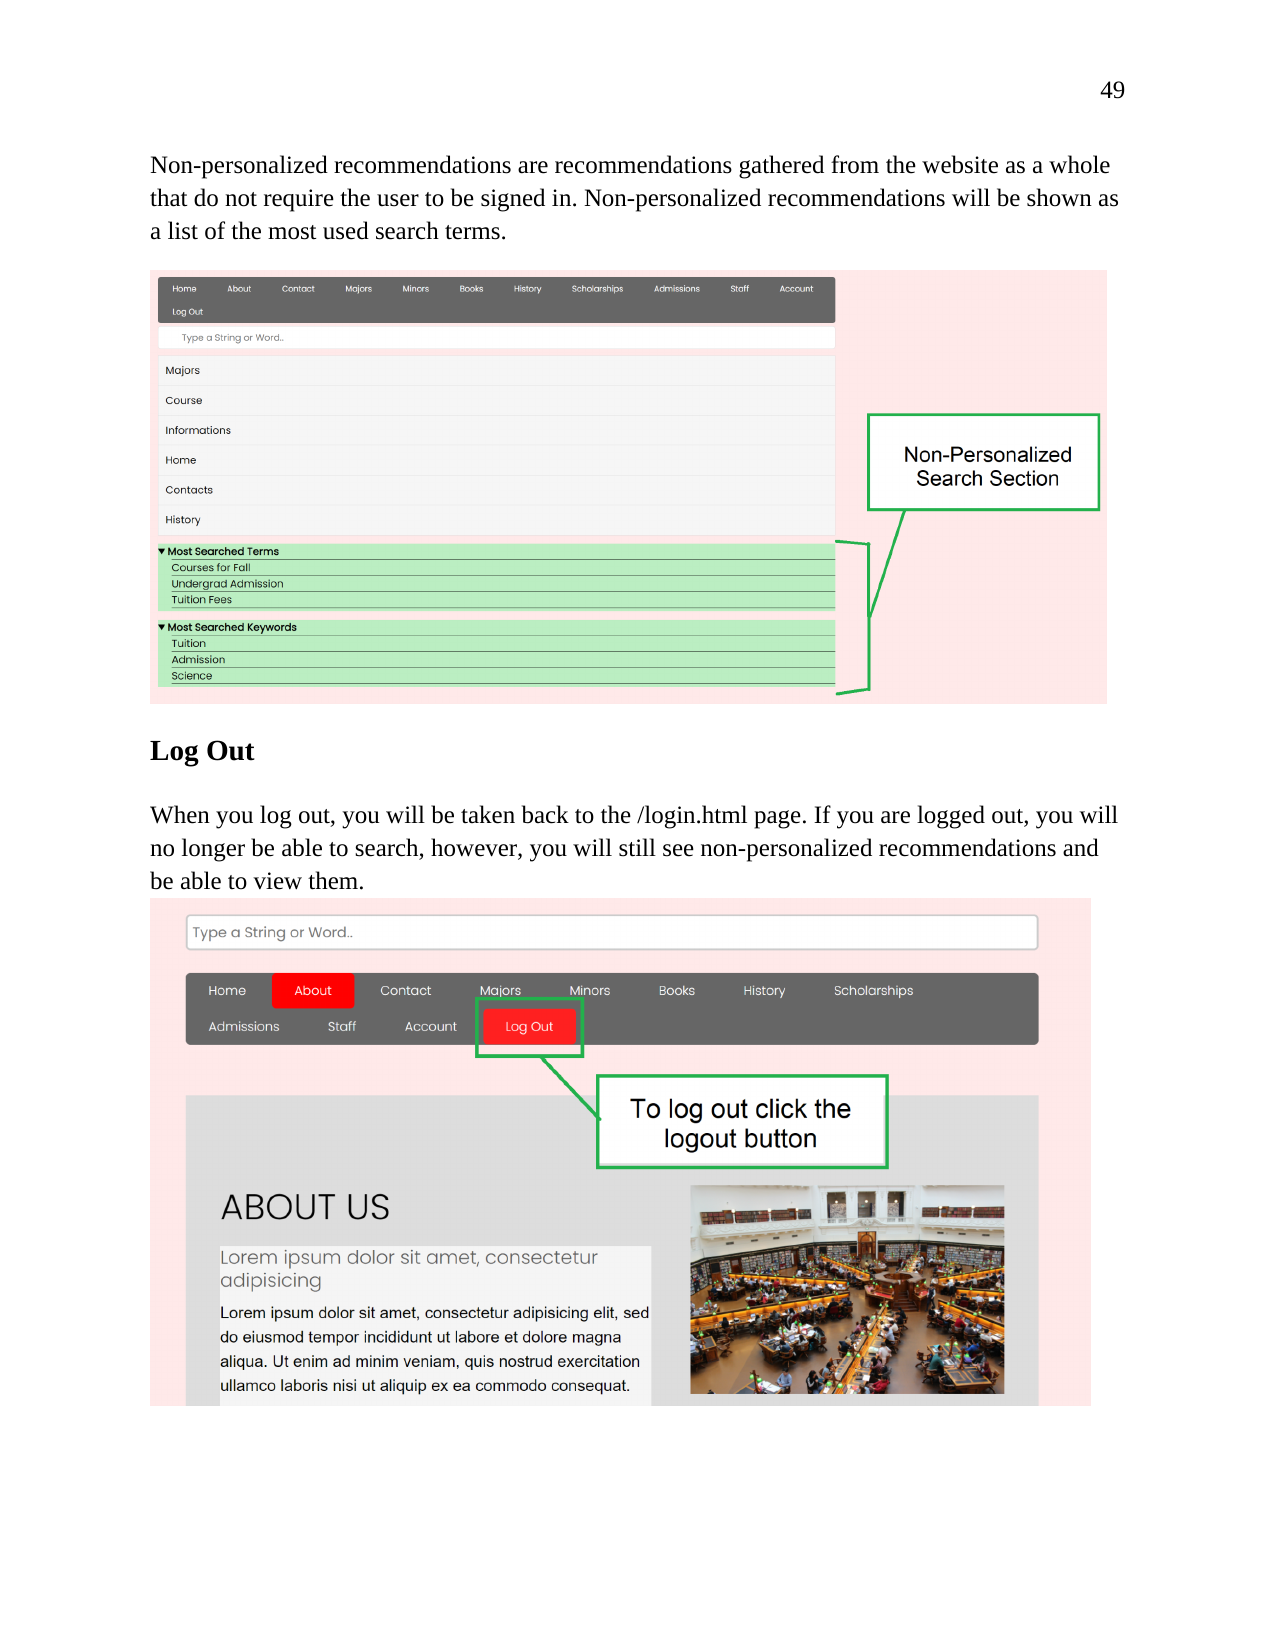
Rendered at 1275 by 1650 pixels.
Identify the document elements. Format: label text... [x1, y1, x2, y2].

picture [150, 898, 1091, 1406]
text Non-personalized recommendations are recommendations gathered from the website as a whole that do not require the user to be signed in. Non-personalized recommendations will be shown as a list of the most used search terms. [150, 150, 1125, 245]
text Log Out [150, 733, 1125, 766]
picture [150, 270, 1107, 704]
